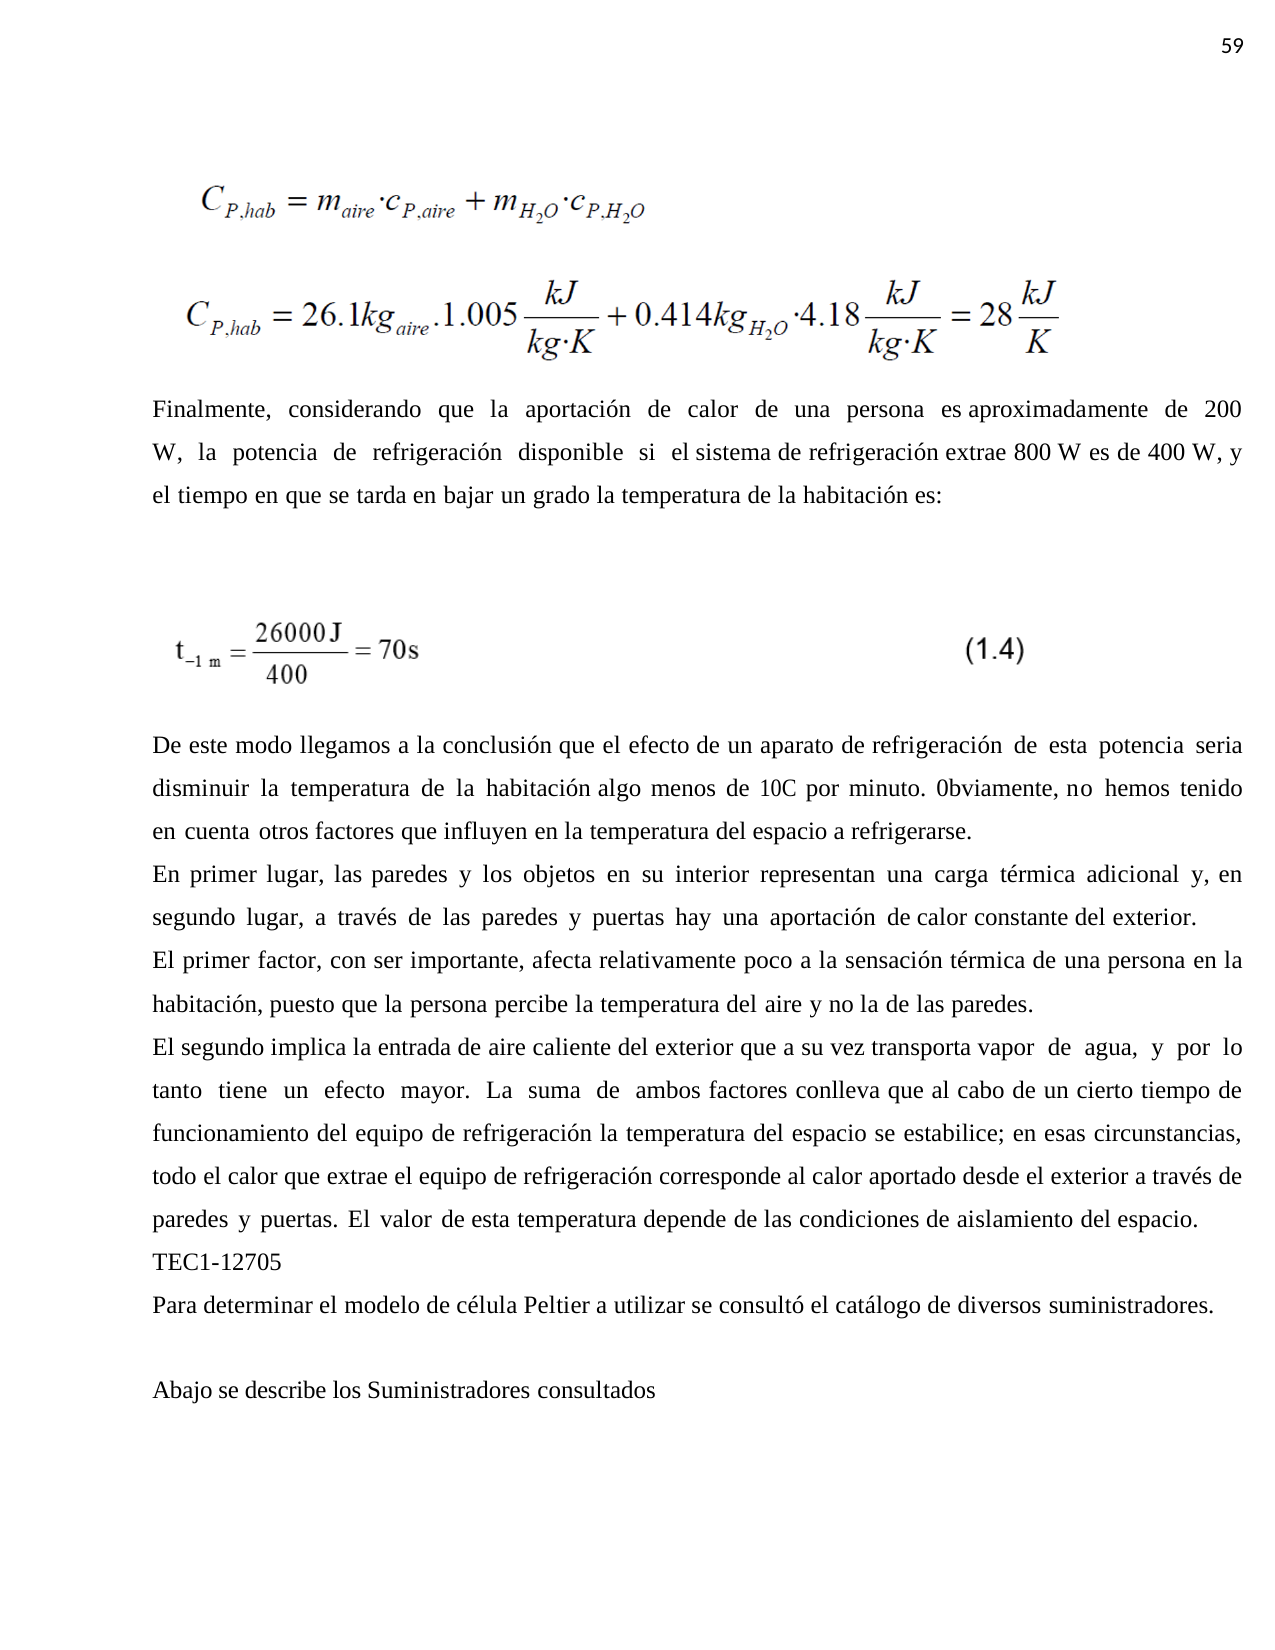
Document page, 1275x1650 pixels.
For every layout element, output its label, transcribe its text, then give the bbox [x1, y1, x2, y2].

picture [152, 582, 1073, 712]
picture [152, 131, 1111, 375]
text Finalmente, considerando que la aportación de calor de una persona es aproximadamente de 200 W, la potencia de refrigeración disponible si el sistema de refrigeración extrae 800 W es de 400 W, y el tiempo en que se tarda en bajar un grado la temperatura de la habitación es: [152, 394, 1244, 509]
text El segundo implica la entrada de aire caliente del exterior que a su vez transporta vapor de agua, y por lo tanto tiene un efecto mayor. La suma de ambos factores conlleva que al cabo de un cierto tiempo de funcionamiento del equipo de refrigeración la temperatura del espacio se estabilice; en esas circunstancias, todo el calor que extrae el equipo de refrigeración corresponde al calor aportado desde el exterior a través de paredes y puertas. El valor de esta temperatura depende de las condiciones de aislamiento del espacio. [152, 1032, 1244, 1233]
text De este modo llegamos a la conclusión que el efecto de un aparato de refrigeración de esta potencia seria disminuir la temperatura de la habitación algo menos de 10C por minuto. 0bviamente, no hemos tenido en cuenta otros factores que influyen en la temperatura del espacio a refrigerarse. [152, 730, 1244, 845]
text En primer lugar, las paredes y los objetos en su interior representan una carga térmica adicional y, en segundo lugar, a través de las paredes y puertas hay una aportación de calor constante del exterior. [152, 859, 1244, 931]
text TEC1-12705 [152, 1247, 1244, 1276]
text Para determinar el modelo de célula Peltier a utilizar se consultó el catálogo de diversos suministradores. [152, 1291, 1244, 1319]
text Abajo se describe los Suministradores consultados [152, 1375, 1244, 1404]
text El primer factor, con ser importante, afecta relativamente poco a la sensación térmica de una persona en la habitación, puesto que la persona percibe la temperatura del aire y no la de las paredes. [152, 946, 1244, 1017]
